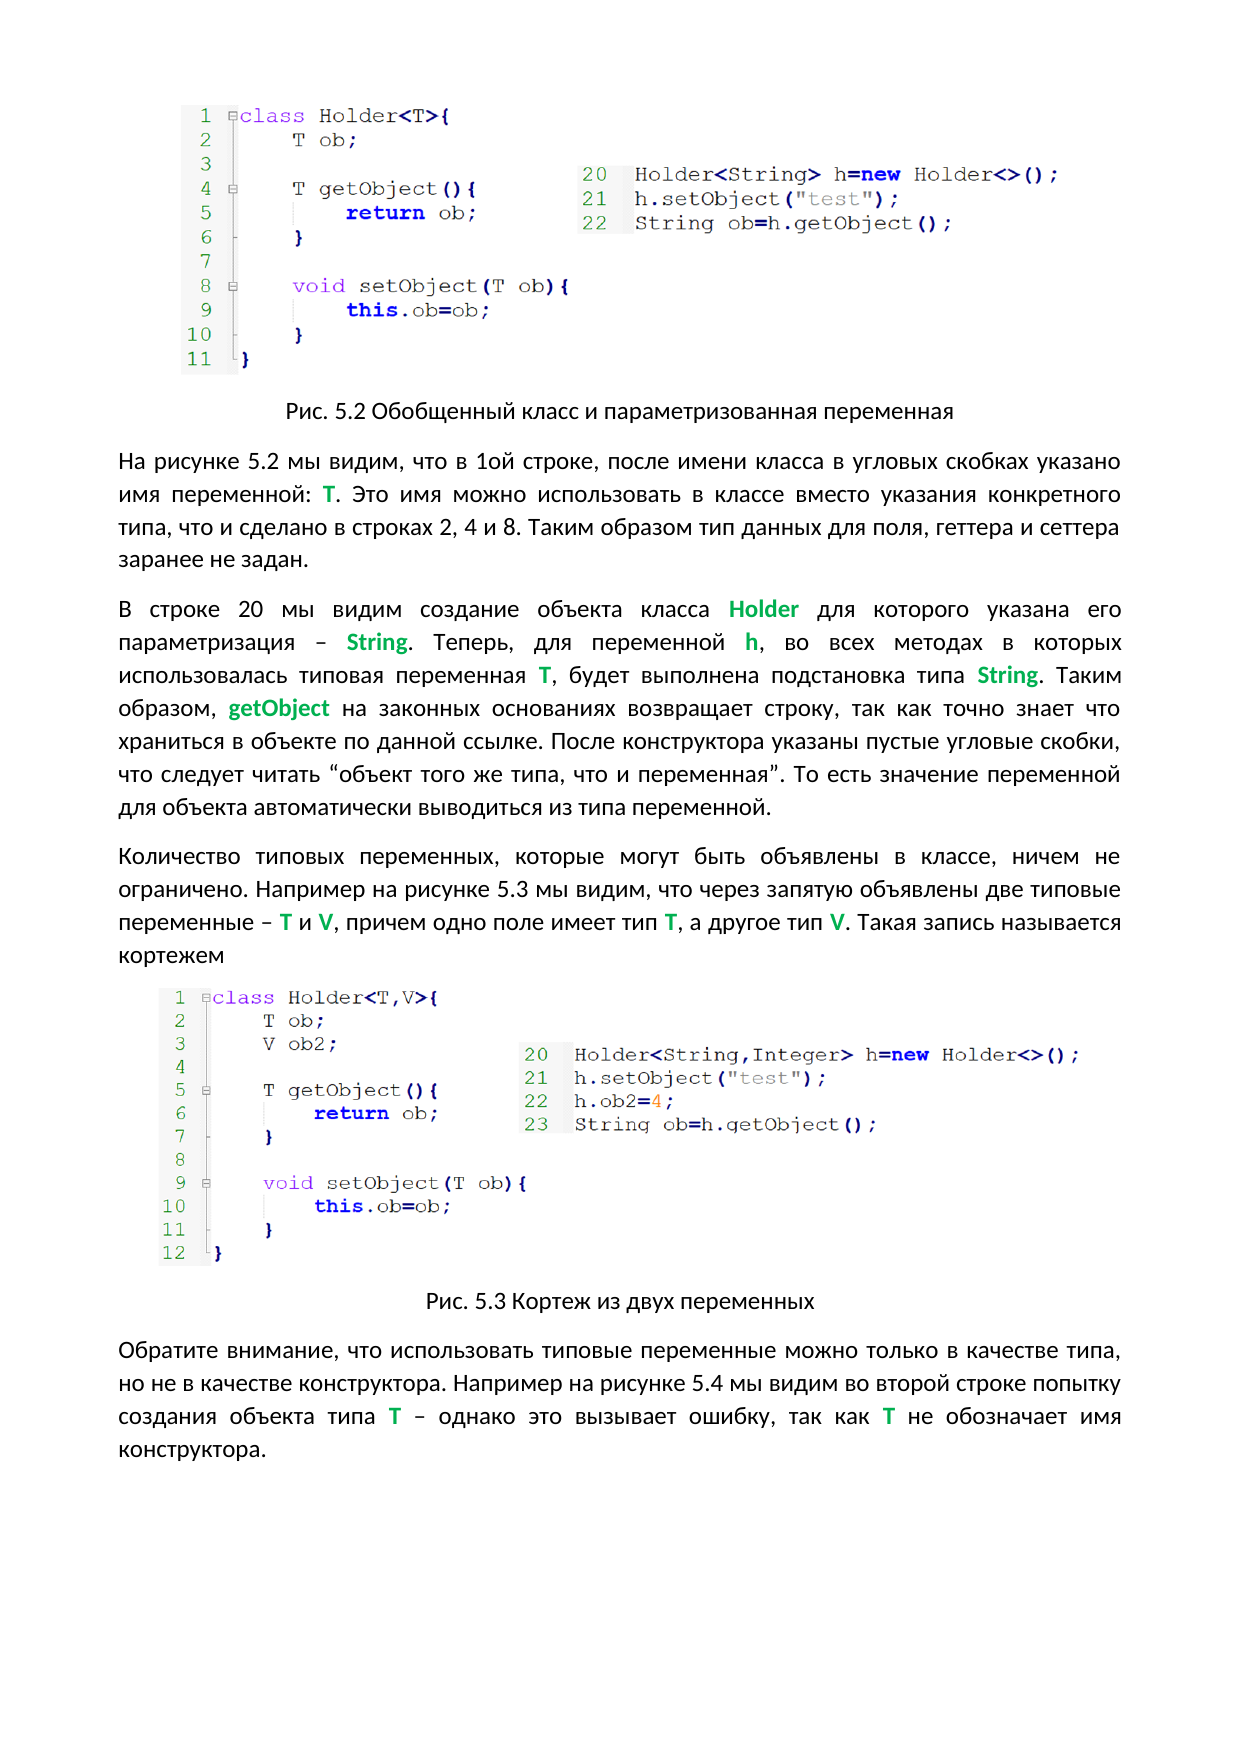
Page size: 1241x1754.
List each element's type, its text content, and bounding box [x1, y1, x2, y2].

text Рис. 5.3 Кортеж из двух переменных [118, 1285, 1122, 1315]
text На рисунке 5.2 мы видим, что в 1ой строке, после имени класса в угловых скобках указано имя переменной: T. Это имя можно использовать в классе вместо указания конкретного типа, что и сделано в строках 2, 4 и 8. Таким образом тип данных для поля, геттера и сеттера заранее не задан. [118, 445, 1122, 574]
text Обратите внимание, что использовать типовые переменные можно только в качестве типа, но не в качестве конструктора. Например на рисунке 5.4 мы видим во второй строке попытку создания объекта типа T – однако это вызывает ошибку, так как T не обозначает имя конструктора. [118, 1334, 1122, 1464]
text Рис. 5.2 Обобщенный класс и параметризованная переменная [118, 395, 1122, 426]
text Количество типовых переменных, которые могут быть объявлены в классе, ничем не ограничено. Например на рисунке 5.3 мы видим, что через запятую объявлены две типовые переменные – T и V, причем одно поле имеет тип Т, а другое тип V. Такая запись называется кортежем [118, 840, 1122, 969]
text В строке 20 мы видим создание объекта класса Holder для которого указана его параметризация – String. Теперь, для переменной h, во всех методах в которых использовалась типовая переменная T, будет выполнена подстановка типа String. Таким образом, getObject на законных основаниях возвращает строку, так как точно знает что храниться в объекте по данной ссылке. После конструктора указаны пустые угловые скобки, что следует читать “объект того же типа, что и переменная”. То есть значение переменной для объекта автоматически выводиться из типа переменной. [118, 593, 1122, 821]
picture [158, 988, 1082, 1266]
picture [180, 105, 1060, 377]
